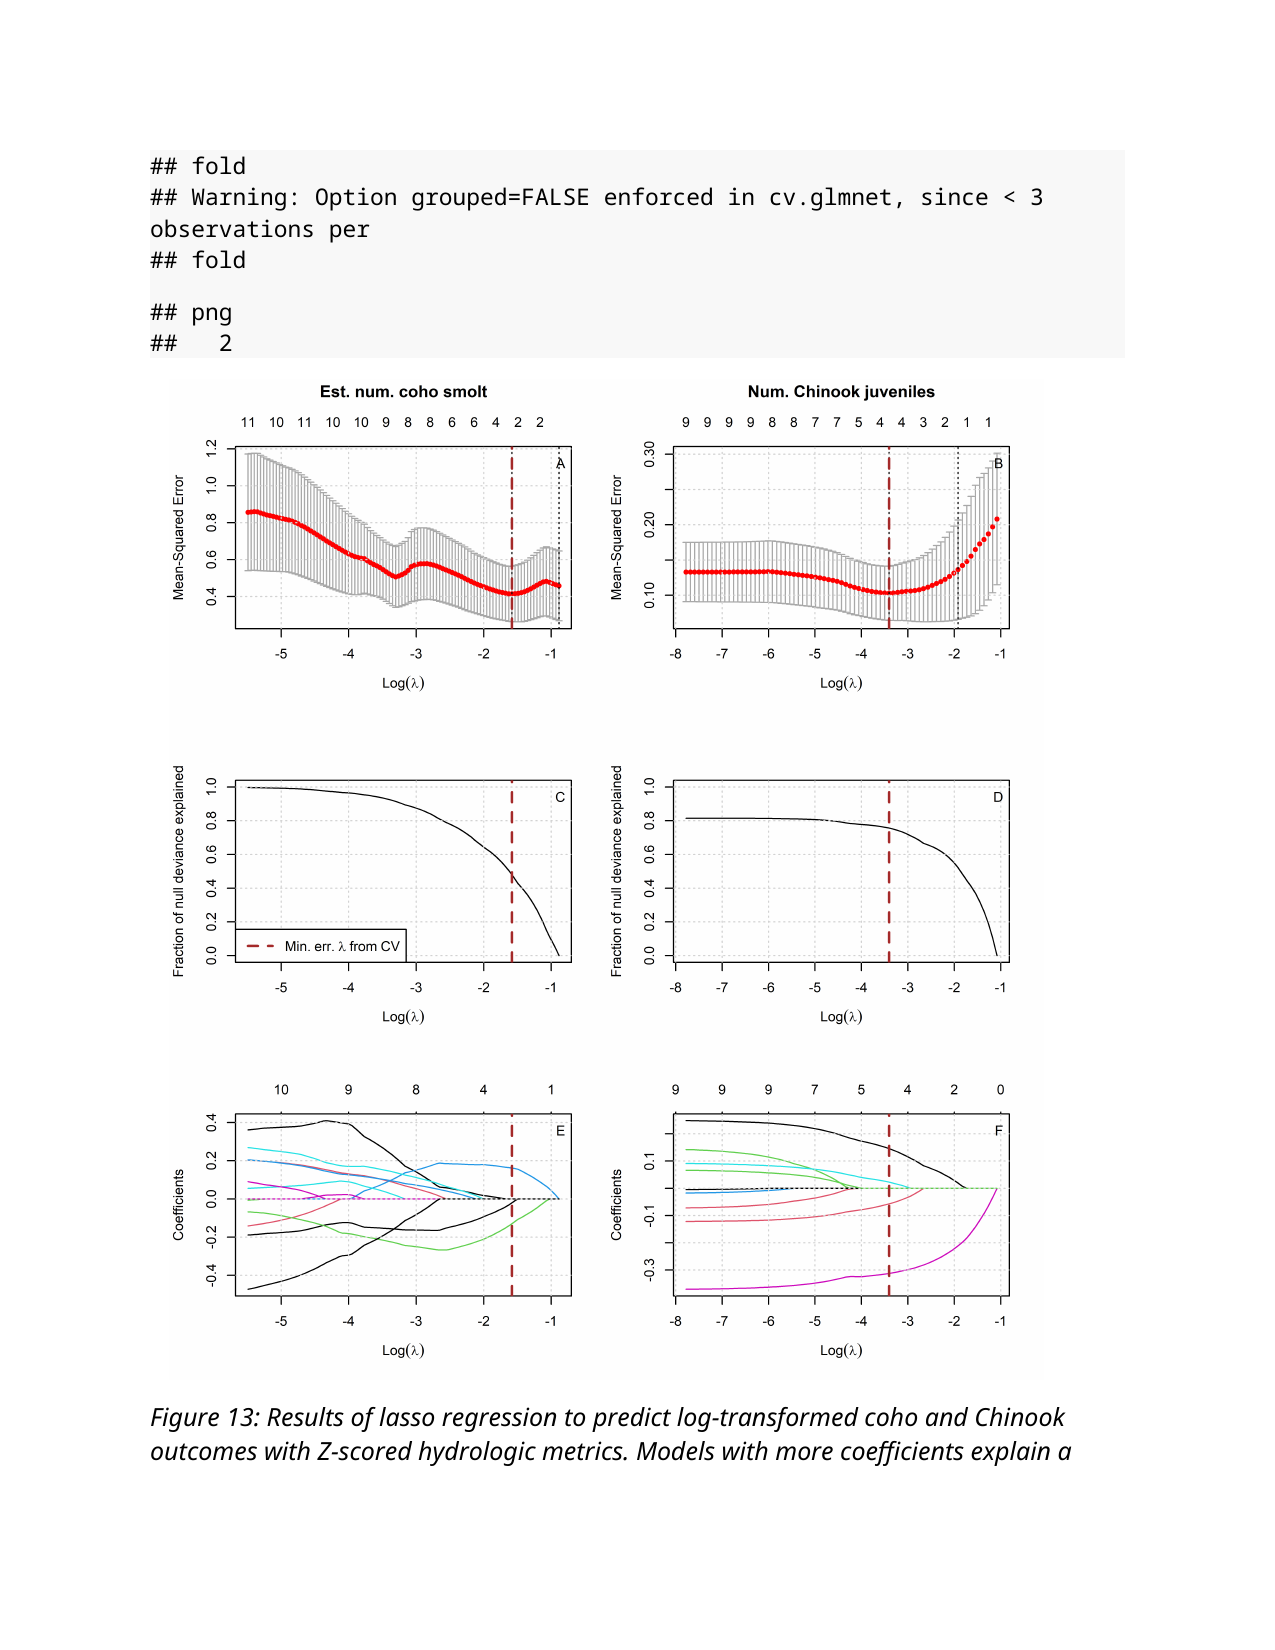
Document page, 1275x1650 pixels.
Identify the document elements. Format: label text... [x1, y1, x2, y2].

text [150, 1400, 1125, 1468]
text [150, 150, 1125, 275]
picture [168, 379, 1044, 1380]
text ## png ## 2 [150, 296, 1125, 358]
